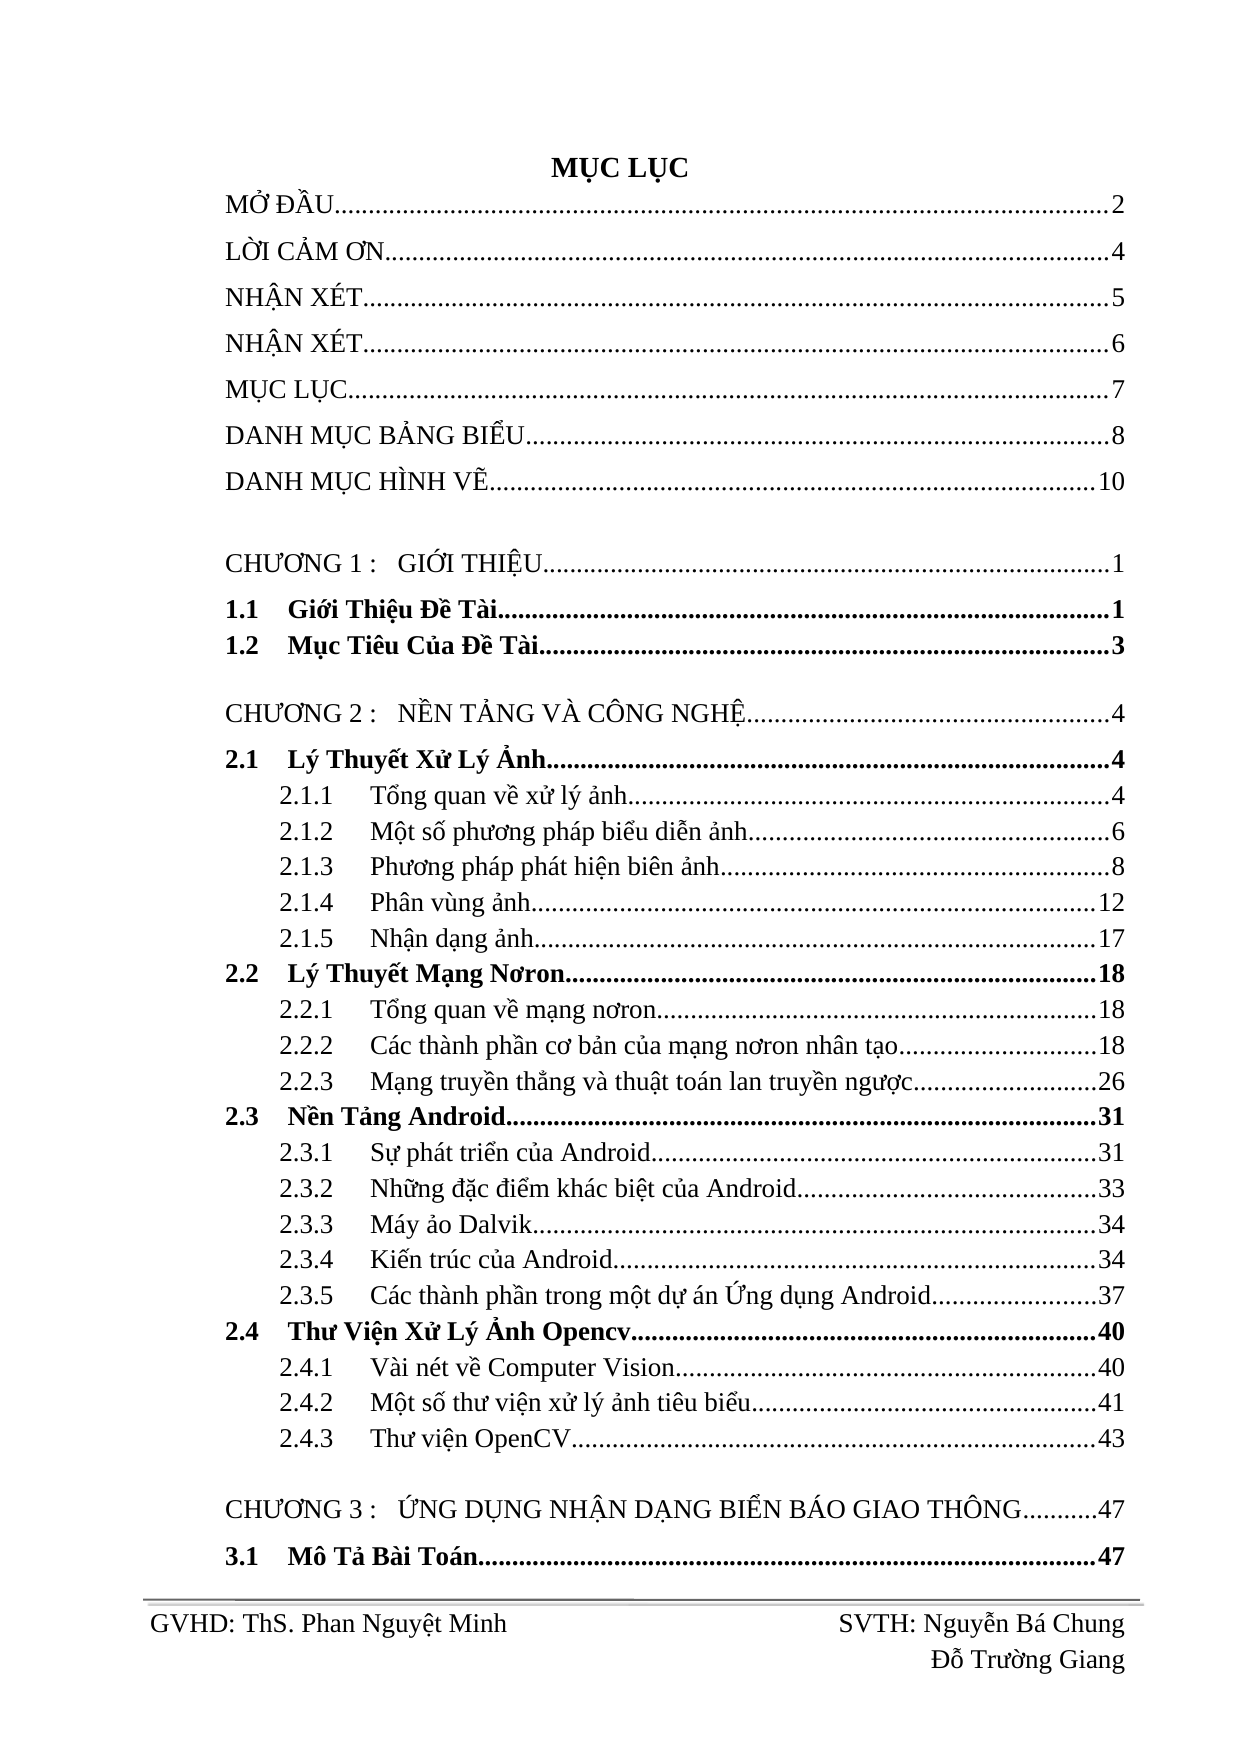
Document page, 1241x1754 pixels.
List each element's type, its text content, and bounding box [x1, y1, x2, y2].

text DANH MỤC HÌNH VẼ 10 [150, 465, 1090, 497]
subtitle MỤC LỤC [150, 150, 1090, 183]
text CHƯƠNG 1 : GIỚI THIỆU 1 [150, 547, 1090, 578]
text MỞ ĐẦU 2 [150, 188, 1090, 220]
text DANH MỤC BẢNG BIỂU 8 [150, 419, 1090, 450]
text 2.4.1 Vài nét về Computer Vision 40 [204, 1351, 1090, 1382]
text 1.1 Giới Thiệu Đề Tài 1 [150, 593, 1090, 624]
text 2.3.2 Những đặc điểm khác biệt của Android 33 [204, 1172, 1090, 1203]
text 2.4.3 Thư viện OpenCV 43 [204, 1422, 1090, 1453]
text 2.2.1 Tổng quan về mạng nơron 18 [204, 993, 1090, 1024]
text 2.3.4 Kiến trúc của Android 34 [204, 1243, 1090, 1274]
text 2.3.3 Máy ảo Dalvik 34 [204, 1208, 1090, 1239]
text 3.1 Mô Tả Bài Toán 47 [150, 1540, 1090, 1571]
text 2.1 Lý Thuyết Xử Lý Ảnh 4 [150, 743, 1090, 774]
text 2.4 Thư Viện Xử Lý Ảnh Opencv 40 [150, 1315, 1090, 1346]
text 1.2 Mục Tiêu Của Đề Tài 3 [150, 629, 1090, 660]
text NHẬN XÉT 6 [150, 327, 1090, 358]
text 2.3 Nền Tảng Android 31 [150, 1101, 1090, 1132]
text 2.2.2 Các thành phần cơ bản của mạng nơron nhân tạo 18 [204, 1029, 1090, 1060]
text CHƯƠNG 3 : ỨNG DỤNG NHẬN DẠNG BIỂN BÁO GIAO THÔNG 47 [150, 1493, 1090, 1525]
text LỜI CẢM ƠN 4 [150, 235, 1090, 266]
text NHẬN XÉT 5 [150, 281, 1090, 312]
text MỤC LỤC 7 [150, 373, 1090, 404]
text 2.1.2 Một số phương pháp biểu diễn ảnh 6 [204, 815, 1090, 846]
text 2.3.1 Sự phát triển của Android 31 [204, 1136, 1090, 1167]
text 2.1.5 Nhận dạng ảnh 17 [204, 922, 1090, 953]
text 2.1.4 Phân vùng ảnh 12 [204, 886, 1090, 917]
text 2.2 Lý Thuyết Mạng Nơron 18 [150, 958, 1090, 989]
text 2.2.3 Mạng truyền thẳng và thuật toán lan truyền ngược 26 [204, 1065, 1090, 1096]
text 2.3.5 Các thành phần trong một dự án Ứng dụng Android 37 [204, 1279, 1090, 1310]
text CHƯƠNG 2 : NỀN TẢNG VÀ CÔNG NGHỆ 4 [150, 697, 1090, 728]
text 2.4.2 Một số thư viện xử lý ảnh tiêu biểu 41 [204, 1386, 1090, 1417]
text 2.1.3 Phương pháp phát hiện biên ảnh 8 [204, 850, 1090, 882]
text 2.1.1 Tổng quan về xử lý ảnh 4 [204, 779, 1090, 810]
